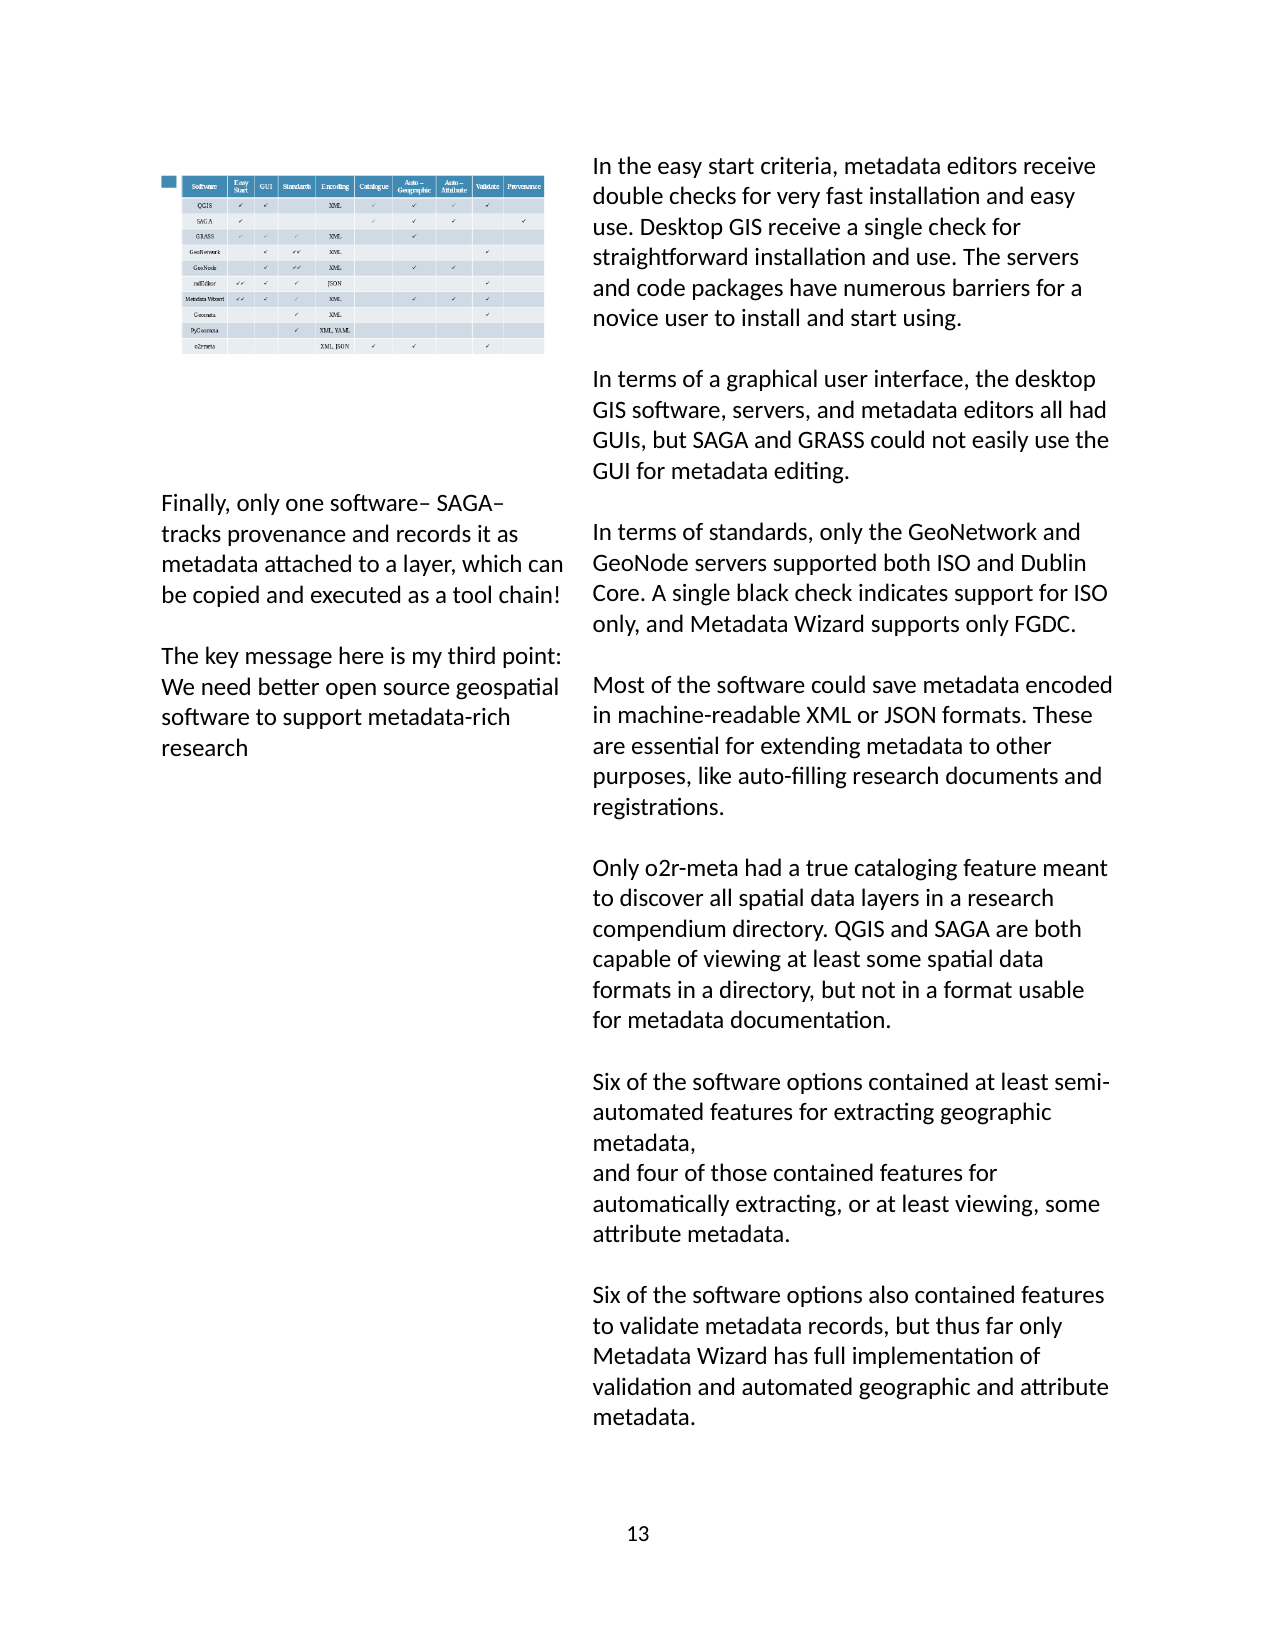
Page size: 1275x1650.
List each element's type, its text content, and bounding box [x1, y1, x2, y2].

table_cell Finally, only one software– SAGA– tracks provenance and records it as metadata attached to a layer, which can be copied and executed as a tool chain! The key message here is my third point: We need better open source geospatial software to support metadata-rich research [150, 150, 581, 1479]
table_cell In the easy start criteria, metadata editors receive double checks for very fast installation and easy use. Desktop GIS receive a single check for straightforward installation and use. The servers and code packages have numerous barriers for a novice user to install and start using. In terms of a graphical user interface, the desktop GIS software, servers, and metadata editors all had GUIs, but SAGA and GRASS could not easily use the GUI for metadata editing. In terms of standards, only the GeoNetwork and GeoNode servers supported both ISO and Dublin Core. A single black check indicates support for ISO only, and Metadata Wizard supports only FGDC. Most of the software could save metadata encoded in machine-readable XML or JSON formats. These are essential for extending metadata to other purposes, like auto-filling research documents and registrations. Only o2r-meta had a true cataloging feature meant to discover all spatial data layers in a research compendium directory. QGIS and SAGA are both capable of viewing at least some spatial data formats in a directory, but not in a format usable for metadata documentation. Six of the software options contained at least semi-automated features for extracting geographic metadata, and four of those contained features for automatically extracting, or at least viewing, some attribute metadata. Six of the software options also contained features to validate metadata records, but thus far only Metadata Wizard has full implementation of validation and automated geographic and attribute metadata. [581, 150, 1125, 1479]
